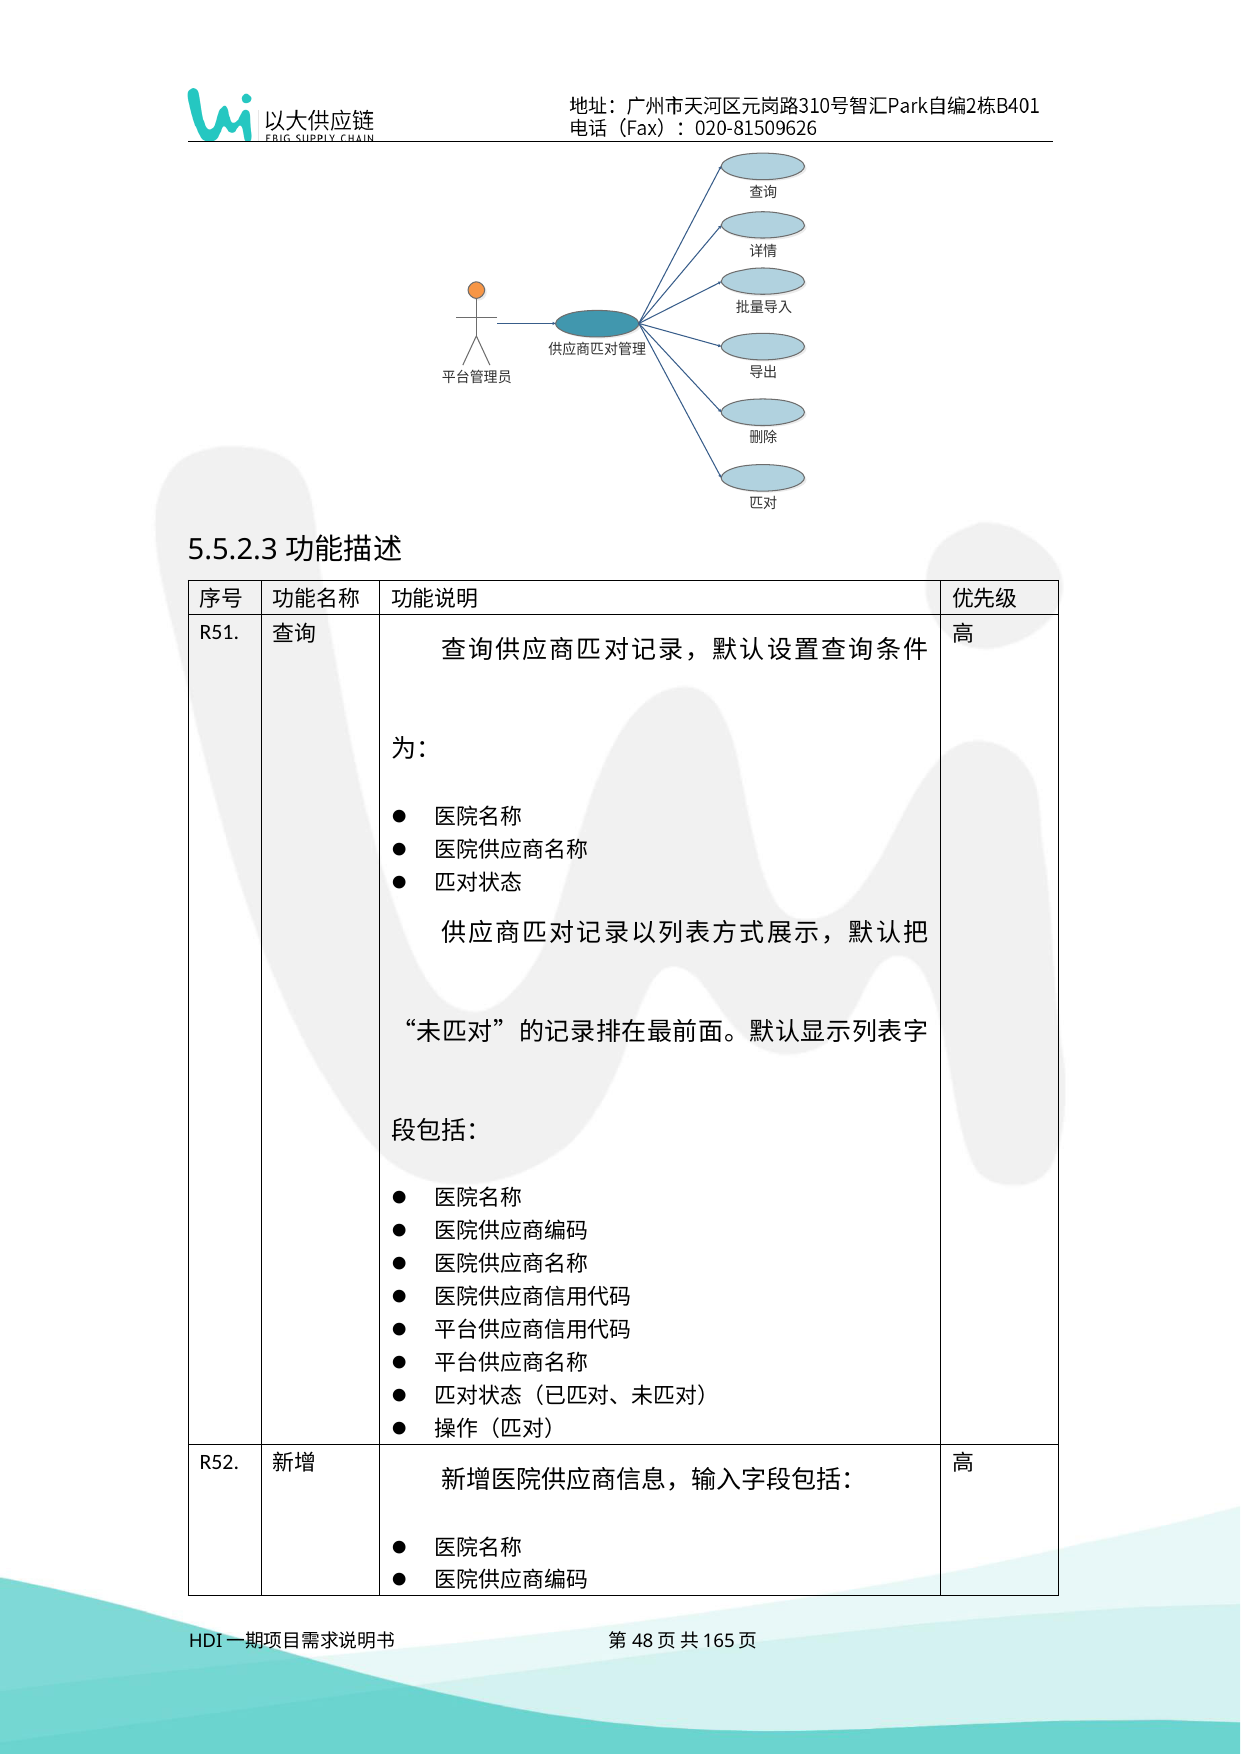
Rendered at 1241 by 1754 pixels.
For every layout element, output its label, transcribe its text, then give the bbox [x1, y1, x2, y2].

table_cell 高 [941, 615, 1058, 1444]
table_cell 新增 [262, 1445, 379, 1595]
table_cell 查询供应商匹对记录，默认设置查询条件为： 医院名称 医院供应商名称 匹对状态 供应商匹对记录以列表方式展示，默认把“未匹对”的记录排在最前面。默认显示列表字段包括： 医院名称 医院供应商编码 医院供应商名称 医院供应商信用代码 平台供应商信用代码 平台供应商名称 匹对状态（已匹对、未匹对） 操作（匹对） [380, 615, 940, 1444]
table_cell 查询 [262, 615, 379, 1444]
table_cell [189, 1445, 261, 1595]
table_header 优先级 [941, 581, 1058, 614]
table_cell 高 [941, 1445, 1058, 1595]
text 功能描述 [187, 514, 1053, 580]
table_cell [189, 615, 261, 1444]
table_header 功能名称 [262, 581, 379, 614]
table_header 功能说明 [380, 581, 940, 614]
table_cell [380, 1445, 940, 1595]
picture [0, 0, 1241, 1754]
table_header 序号 [189, 581, 261, 614]
